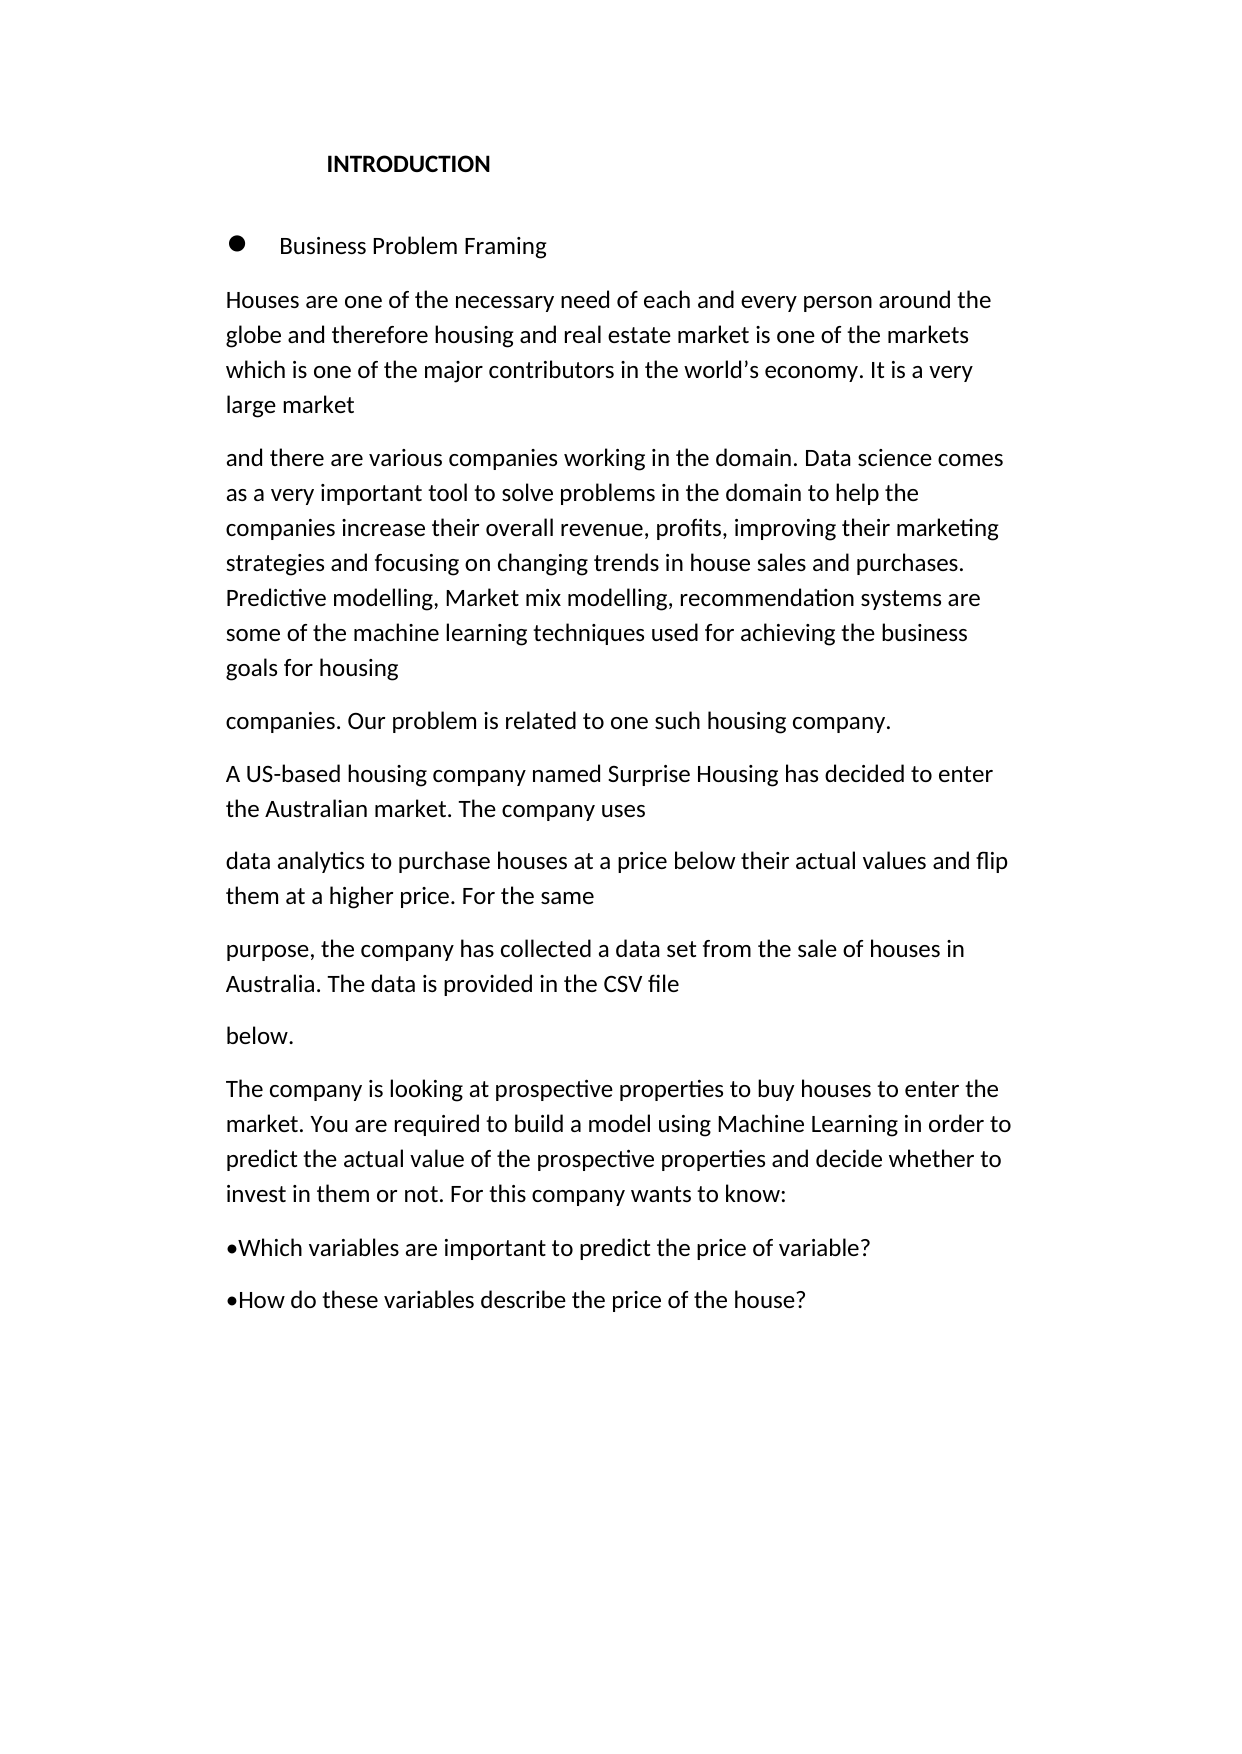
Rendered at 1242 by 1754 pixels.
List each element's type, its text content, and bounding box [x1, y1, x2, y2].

text •How do these variables describe the price of the house? [226, 1285, 1020, 1315]
subtitle Business Problem Framing [226, 219, 1020, 262]
text Houses are one of the necessary need of each and every person around the globe and therefore housing and real estate market is one of the markets which is one of the major contributors in the world’s economy. It is a very large market [226, 285, 1020, 420]
text data analytics to purchase houses at a price below their actual values and flip them at a higher price. For the same [226, 845, 1020, 911]
subtitle INTRODUCTION [326, 148, 1020, 179]
text purpose, the company has collected a data set from the sale of houses in Australia. The data is provided in the CSV file [226, 933, 1020, 998]
text The company is looking at prospective properties to buy houses to enter the market. You are required to build a model using Machine Learning in order to predict the actual value of the prospective properties and decide whether to invest in them or not. For this company wants to know: [226, 1073, 1020, 1209]
text below. [226, 1021, 1020, 1051]
text •Which variables are important to predict the price of variable? [226, 1232, 1020, 1262]
text companies. Our problem is related to one such housing company. [226, 705, 1020, 735]
text and there are various companies working in the domain. Data science comes as a very important tool to solve problems in the domain to help the companies increase their overall revenue, profits, improving their marketing strategies and focusing on changing trends in house sales and purchases. Predictive modelling, Market mix modelling, recommendation systems are some of the machine learning techniques used for achieving the business goals for housing [226, 442, 1020, 683]
text A US-based housing company named Surprise Housing has decided to enter the Australian market. The company uses [226, 758, 1020, 823]
